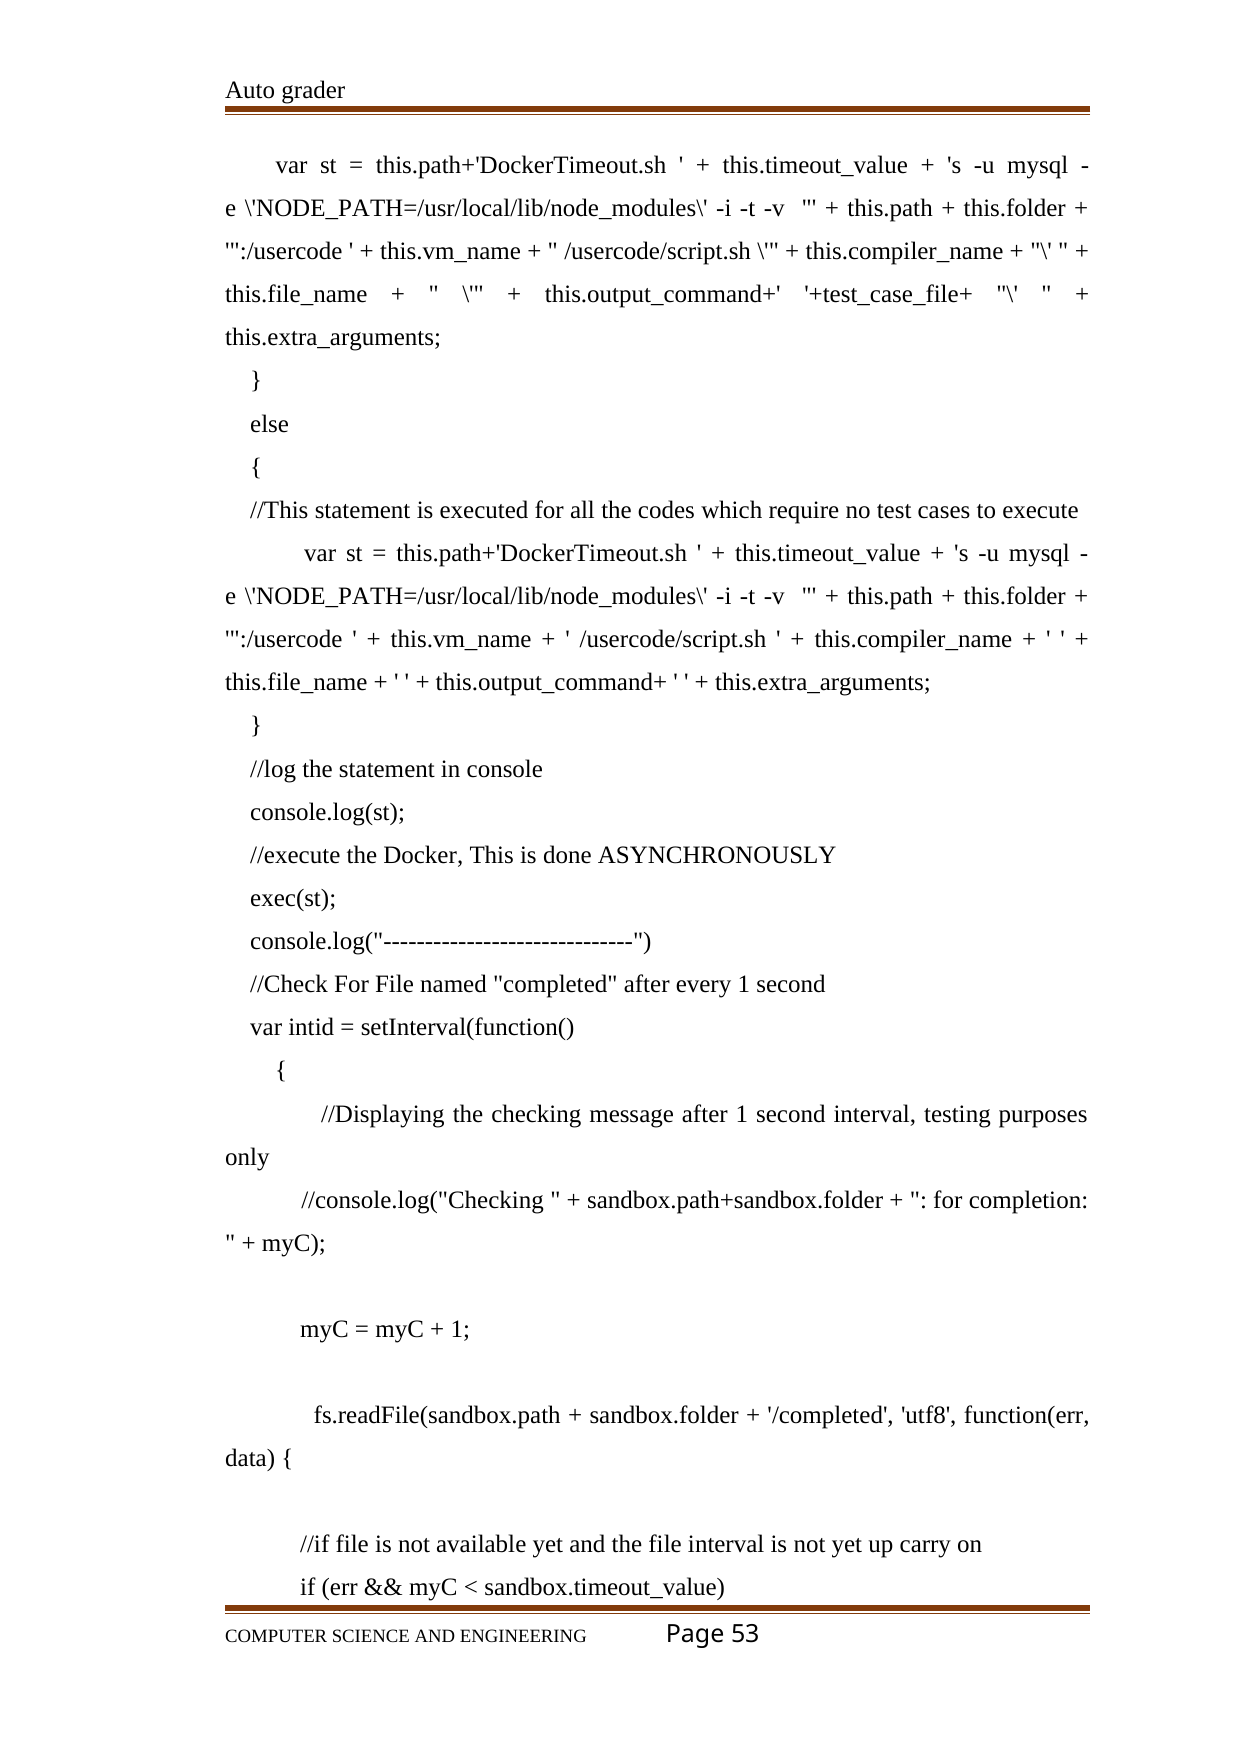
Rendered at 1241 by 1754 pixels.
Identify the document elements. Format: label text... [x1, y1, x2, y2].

text //Displaying the checking message after 1 second interval, testing purposes only [225, 1099, 1090, 1171]
text myC = myC + 1; [225, 1314, 1090, 1343]
text //console.log("Checking " + sandbox.path+sandbox.folder + ": for completion: " + myC); [225, 1185, 1090, 1257]
text //This statement is executed for all the codes which require no test cases to execute [225, 495, 1090, 524]
text fs.readFile(sandbox.path + sandbox.folder + '/completed', 'utf8', function(err, data) { [225, 1400, 1090, 1472]
text console.log(st); [225, 797, 1090, 826]
text //if file is not available yet and the file interval is not yet up carry on [225, 1529, 1090, 1558]
text var st = this.path+'DockerTimeout.sh ' + this.timeout_value + 's -u mysql -e \'NODE_PATH=/usr/local/lib/node_modules\' -i -t -v "' + this.path + this.folder + '":/usercode ' + this.vm_name + " /usercode/script.sh \'" + this.compiler_name + "\' " + this.file_name + " \'" + this.output_command+' '+test_case_file+ "\' " + this.extra_arguments; [225, 150, 1090, 351]
text //Check For File named "completed" after every 1 second [225, 969, 1090, 998]
text { [225, 1056, 1090, 1084]
text console.log("------------------------------") [225, 926, 1090, 955]
text { [225, 452, 1090, 481]
text else [225, 409, 1090, 437]
text var st = this.path+'DockerTimeout.sh ' + this.timeout_value + 's -u mysql -e \'NODE_PATH=/usr/local/lib/node_modules\' -i -t -v "' + this.path + this.folder + '":/usercode ' + this.vm_name + ' /usercode/script.sh ' + this.compiler_name + ' ' + this.file_name + ' ' + this.output_command+ ' ' + this.extra_arguments; [225, 538, 1090, 696]
text } [225, 366, 1090, 394]
text if (err && myC < sandbox.timeout_value) [225, 1572, 1090, 1601]
text //log the statement in console [225, 754, 1090, 782]
text } [225, 711, 1090, 739]
text exec(st); [225, 883, 1090, 912]
text //execute the Docker, This is done ASYNCHRONOUSLY [225, 840, 1090, 869]
text var intid = setInterval(function() [225, 1012, 1090, 1041]
